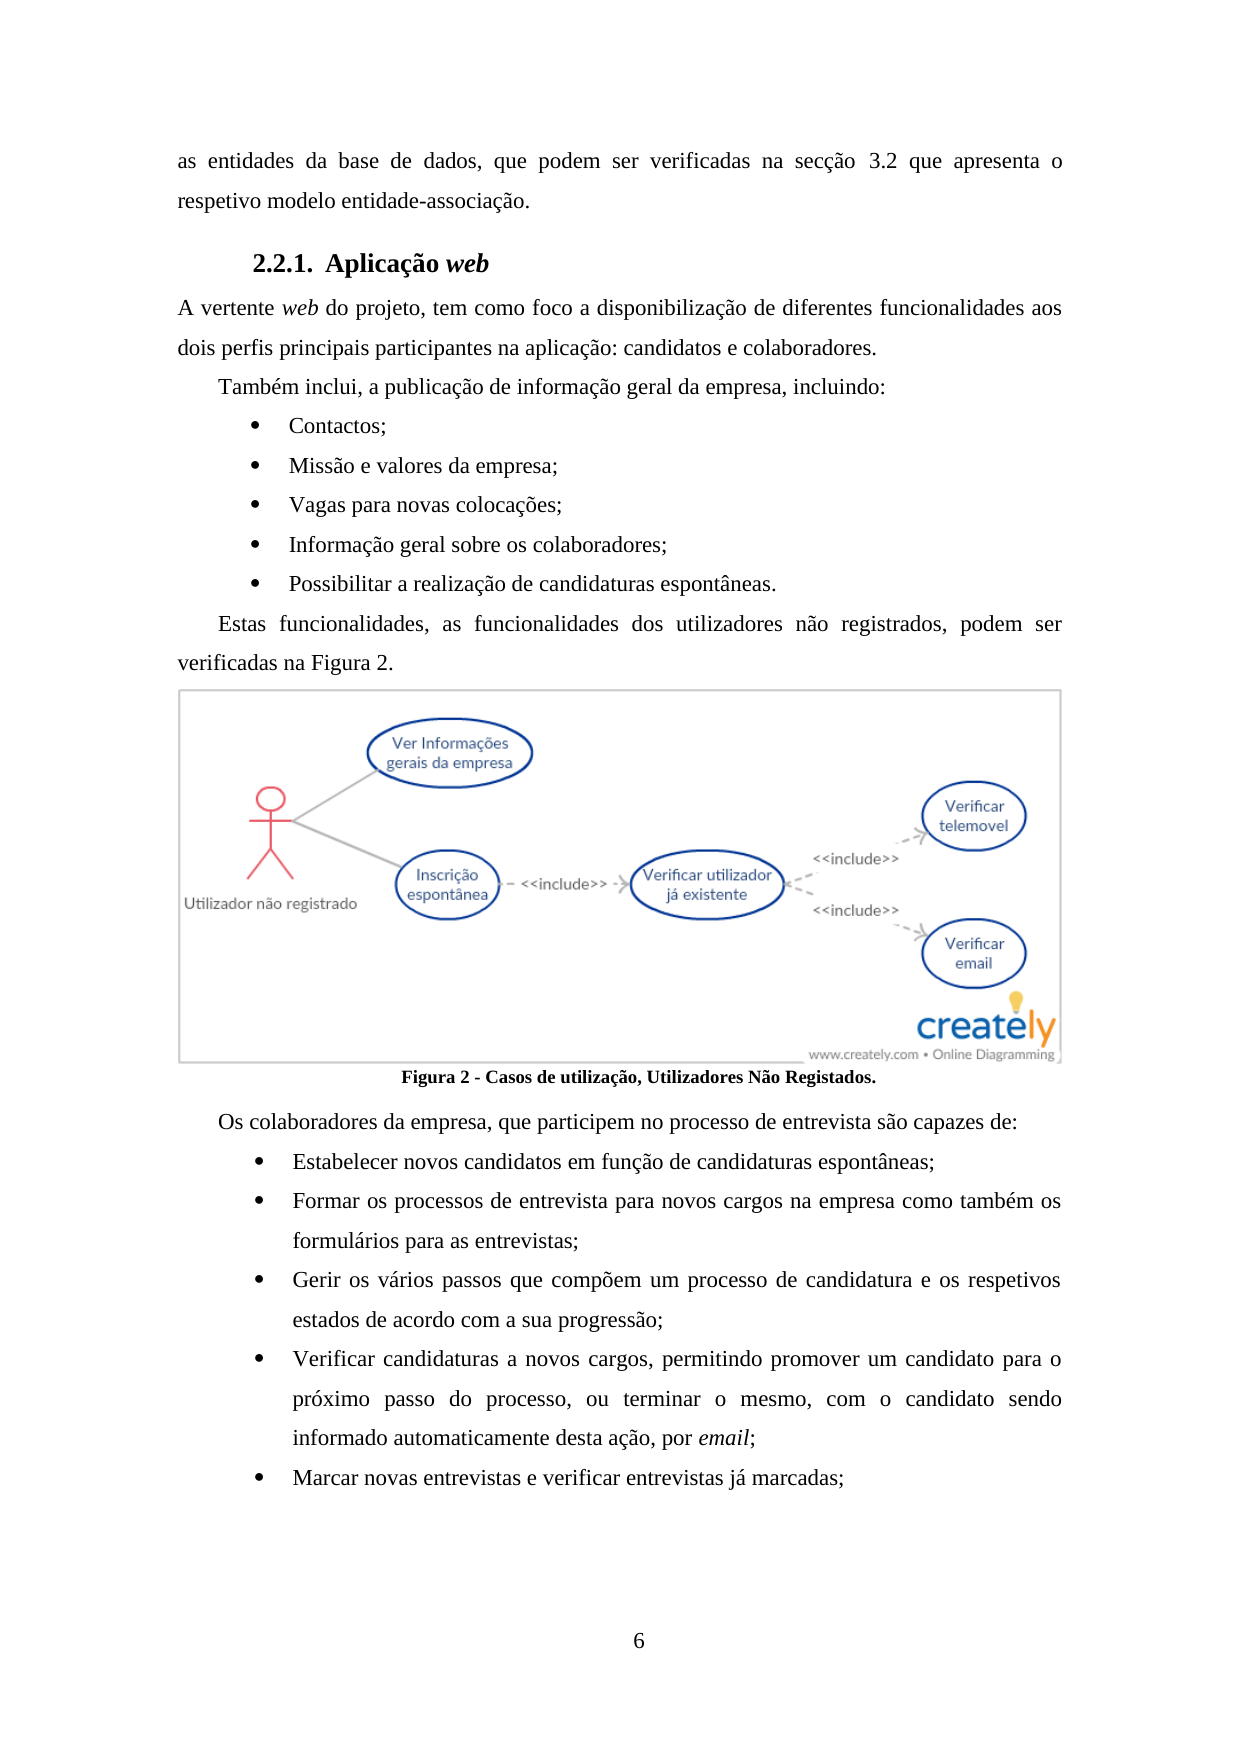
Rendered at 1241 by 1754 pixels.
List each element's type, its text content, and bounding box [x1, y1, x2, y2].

list Contactos; [251, 412, 1063, 439]
list Informação geral sobre os colaboradores; [251, 531, 1063, 557]
list Gerir os vários passos que compõem um processo de candidatura e os respetivos estados de acordo com a sua progressão; [255, 1266, 1063, 1332]
list Missão e valores da empresa; [251, 452, 1063, 478]
list Formar os processos de entrevista para novos cargos na empresa como também os formulários para as entrevistas; [255, 1187, 1063, 1253]
list Estabelecer novos candidatos em função de candidaturas espontâneas; [255, 1148, 1063, 1174]
list Verificar candidaturas a novos cargos, permitindo promover um candidato para o próximo passo do processo, ou terminar o mesmo, com o candidato sendo informado automaticamente desta ação, por email; [255, 1345, 1063, 1451]
text Estas funcionalidades, as funcionalidades dos utilizadores não registrados, podem ser verificadas na Figura 2. [177, 610, 1063, 676]
text Os colaboradores da empresa, que participem no processo de entrevista são capazes de: [177, 1108, 1063, 1135]
list Marcar novas entrevistas e verificar entrevistas já marcadas; [255, 1464, 1063, 1490]
subtitle Aplicação web [252, 247, 1063, 278]
text A vertente web do projeto, tem como foco a disponibilização de diferentes funcionalidades aos dois perfis principais participantes na aplicação: candidatos e colaboradores. [177, 294, 1063, 360]
text Figura 2 - Casos de utilização, Utilizadores Não Registados. [177, 1066, 1063, 1088]
text Também inclui, a publicação de informação geral da empresa, incluindo: [177, 373, 1063, 399]
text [177, 148, 1063, 213]
list Vagas para novas colocações; [251, 491, 1063, 518]
list Possibilitar a realização de candidaturas espontâneas. [251, 570, 1063, 597]
picture [177, 688, 1063, 1066]
